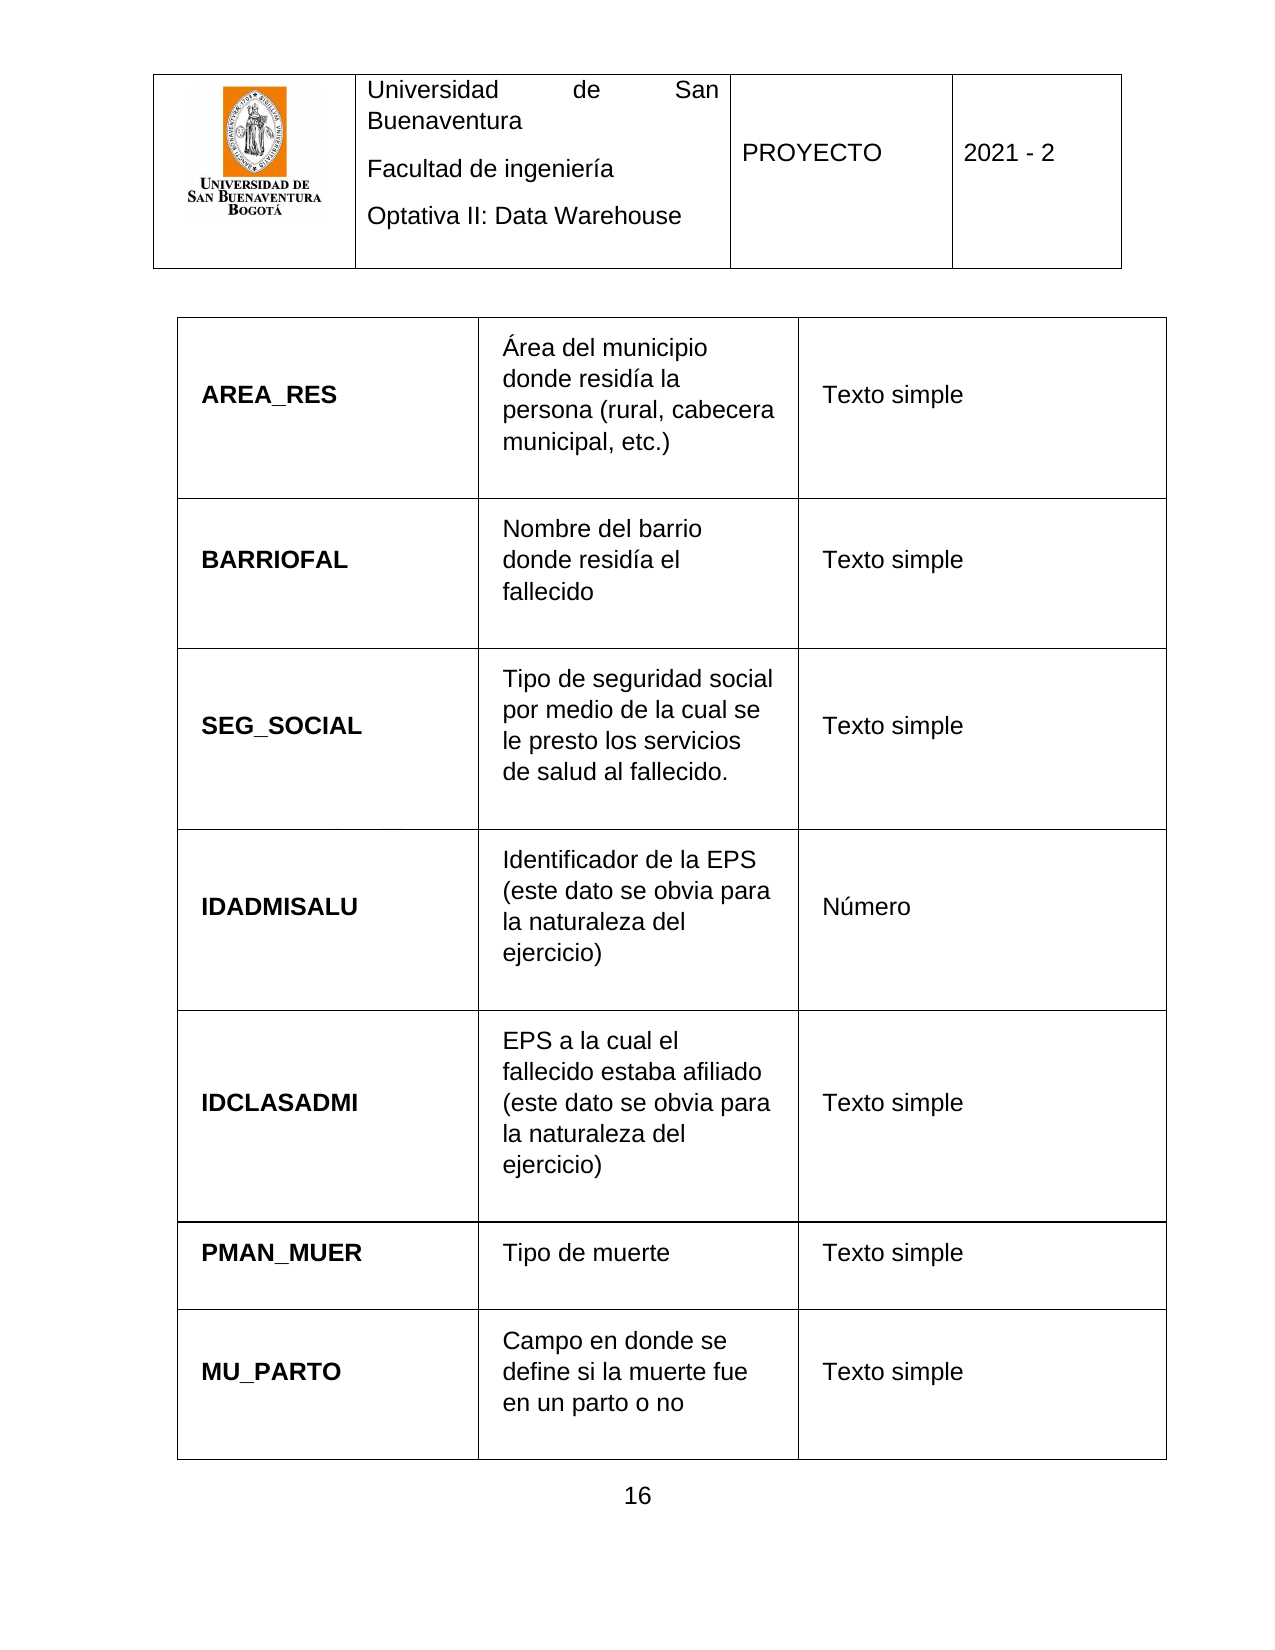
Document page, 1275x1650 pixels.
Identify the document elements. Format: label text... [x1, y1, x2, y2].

table_cell Texto simple [799, 1310, 1166, 1459]
table_cell MU_PARTO [178, 1310, 478, 1459]
table_cell PMAN_MUER [178, 1223, 478, 1309]
table_cell Texto simple [799, 649, 1166, 828]
table_cell Tipo de seguridad social por medio de la cual se le presto los servicios de salud al fallecido. [479, 649, 798, 828]
picture [186, 84, 323, 221]
table_cell SEG_SOCIAL [178, 649, 478, 828]
table_cell IDCLASADMI [178, 1011, 478, 1221]
table_cell Texto simple [799, 1011, 1166, 1221]
table_cell Tipo de muerte [479, 1223, 798, 1309]
table_cell Texto simple [799, 318, 1166, 498]
table_cell BARRIOFAL [178, 499, 478, 648]
table_cell EPS a la cual el fallecido estaba afiliado (este dato se obvia para la naturaleza del ejercicio) [479, 1011, 798, 1221]
table_cell Nombre del barrio donde residía el fallecido [479, 499, 798, 648]
table_cell Área del municipio donde residía la persona (rural, cabecera municipal, etc.) [479, 318, 798, 498]
table_cell IDADMISALU [178, 830, 478, 1009]
table_cell Campo en donde se define si la muerte fue en un parto o no [479, 1310, 798, 1459]
table_cell Número [799, 830, 1166, 1009]
table_cell Texto simple [799, 1223, 1166, 1309]
table_cell Identificador de la EPS (este dato se obvia para la naturaleza del ejercicio) [479, 830, 798, 1009]
table_cell Texto simple [799, 499, 1166, 648]
table_cell AREA_RES [178, 318, 478, 498]
